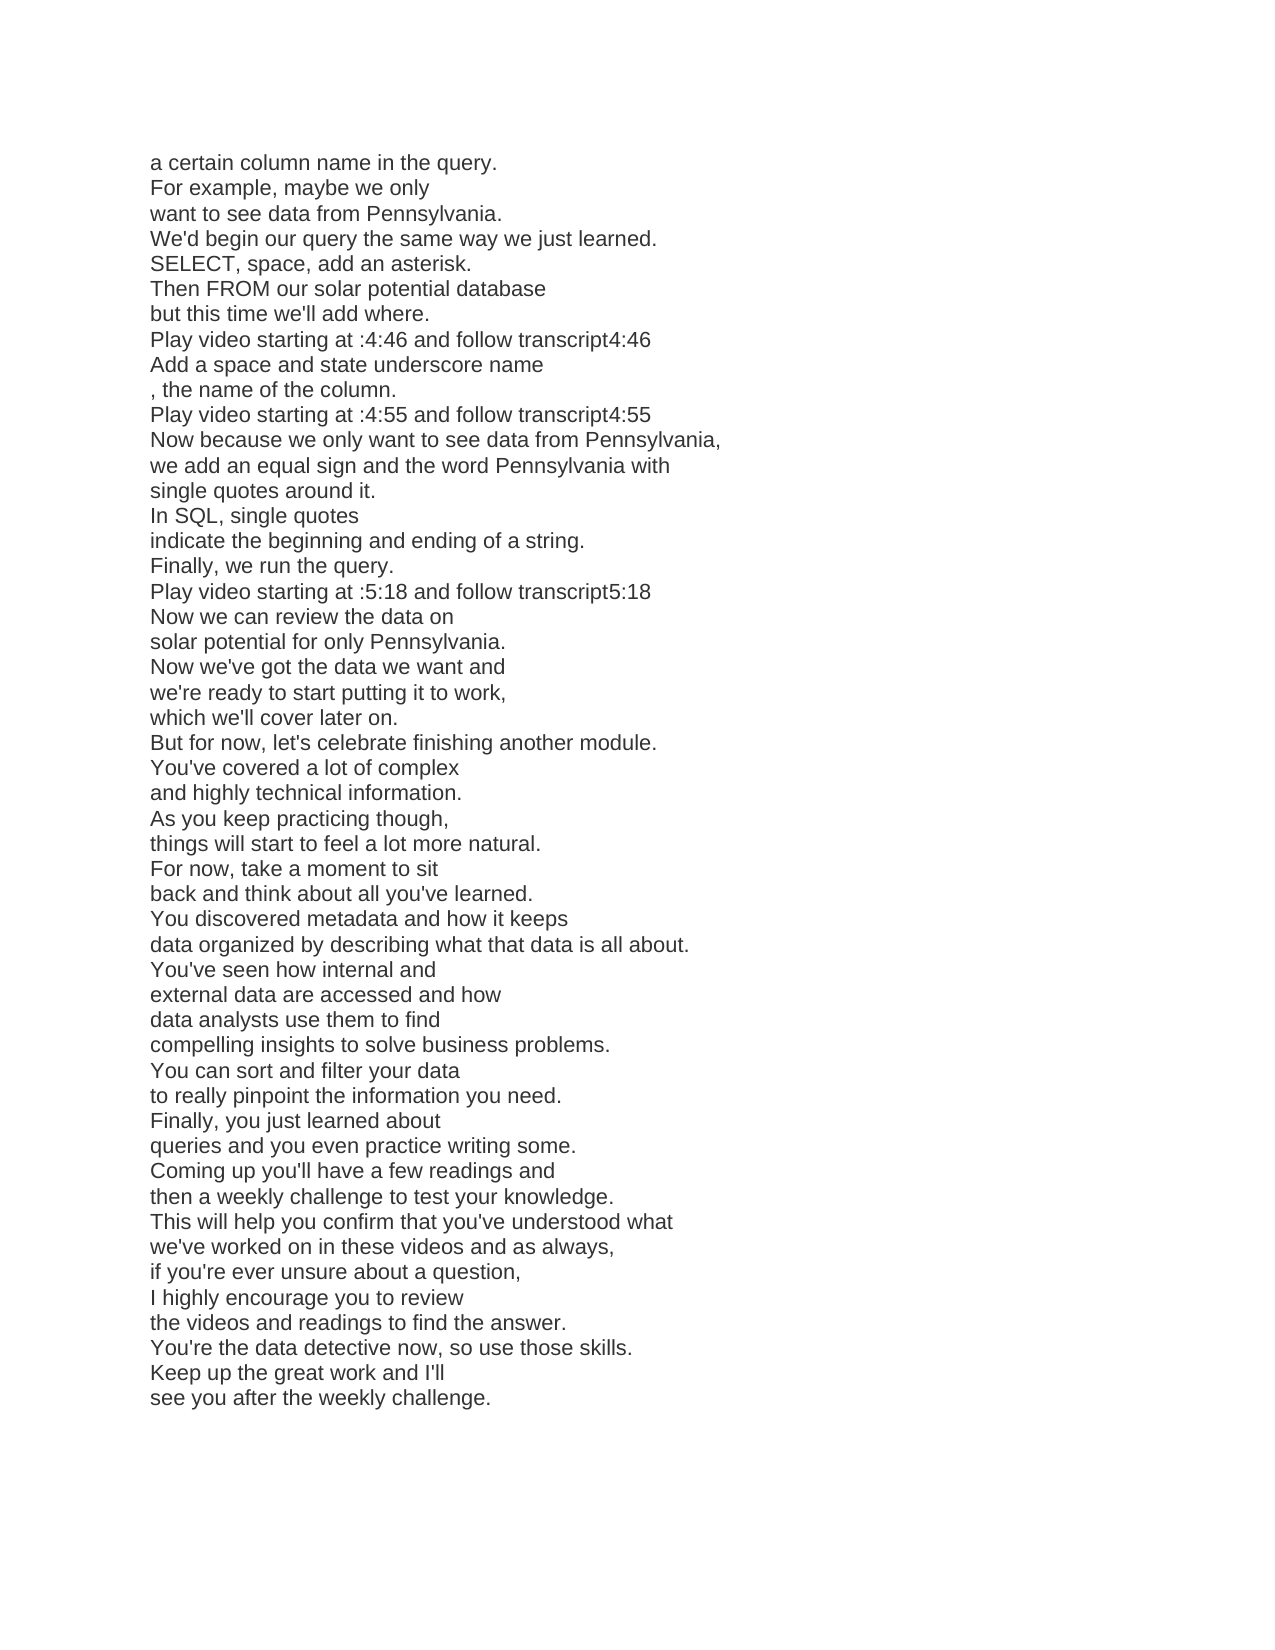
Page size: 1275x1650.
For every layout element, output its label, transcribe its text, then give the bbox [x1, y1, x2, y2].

text the videos and readings to find the answer. [150, 1309, 1125, 1335]
text Finally, we run the query. [150, 553, 1125, 578]
text back and think about all you've learned. [150, 881, 1125, 906]
text For example, maybe we only [150, 175, 1125, 200]
text You've covered a lot of complex [150, 755, 1125, 780]
text want to see data from Pennsylvania. [150, 200, 1125, 226]
text For now, take a moment to sit [150, 856, 1125, 881]
text Finally, you just learned about [150, 1108, 1125, 1133]
text I highly encourage you to review [150, 1284, 1125, 1309]
text data analysts use them to find [150, 1007, 1125, 1032]
text solar potential for only Pennsylvania. [150, 629, 1125, 654]
text compelling insights to solve business problems. [150, 1032, 1125, 1057]
text then a weekly challenge to test your knowledge. [150, 1183, 1125, 1209]
text Add a space and state underscore name [150, 352, 1125, 377]
text indicate the beginning and ending of a string. [150, 528, 1125, 553]
text Now we can review the data on [150, 604, 1125, 629]
text In SQL, single quotes [150, 503, 1125, 528]
text we add an equal sign and the word Pennsylvania with [150, 452, 1125, 478]
text Then FROM our solar potential database [150, 276, 1125, 301]
text data organized by describing what that data is all about. [150, 931, 1125, 957]
text As you keep practicing though, [150, 805, 1125, 831]
text SELECT, space, add an asterisk. [150, 251, 1125, 276]
text You discovered metadata and how it keeps [150, 906, 1125, 931]
text We'd begin our query the same way we just learned. [150, 226, 1125, 251]
text You're the data detective now, so use those skills. [150, 1335, 1125, 1360]
text Now because we only want to see data from Pennsylvania, [150, 427, 1125, 452]
text things will start to feel a lot more natural. [150, 831, 1125, 856]
text queries and you even practice writing some. [150, 1133, 1125, 1158]
text Now we've got the data we want and [150, 654, 1125, 679]
text This will help you confirm that you've understood what [150, 1209, 1125, 1234]
text Play video starting at :4:55 and follow transcript4:55 [150, 402, 1125, 427]
text You can sort and filter your data [150, 1057, 1125, 1083]
text to really pinpoint the information you need. [150, 1083, 1125, 1108]
text single quotes around it. [150, 478, 1125, 503]
text external data are accessed and how [150, 982, 1125, 1007]
text But for now, let's celebrate finishing another module. [150, 730, 1125, 755]
text we're ready to start putting it to work, [150, 679, 1125, 704]
text Keep up the great work and I'll [150, 1360, 1125, 1385]
text Play video starting at :4:46 and follow transcript4:46 [150, 326, 1125, 352]
text we've worked on in these videos and as always, [150, 1234, 1125, 1259]
text and highly technical information. [150, 780, 1125, 805]
text Coming up you'll have a few readings and [150, 1158, 1125, 1183]
text You've seen how internal and [150, 957, 1125, 982]
text , the name of the column. [150, 377, 1125, 402]
text Play video starting at :5:18 and follow transcript5:18 [150, 578, 1125, 604]
text if you're ever unsure about a question, [150, 1259, 1125, 1284]
text a certain column name in the query. [150, 150, 1125, 175]
text see you after the weekly challenge. [150, 1385, 1125, 1410]
text which we'll cover later on. [150, 704, 1125, 730]
text but this time we'll add where. [150, 301, 1125, 326]
